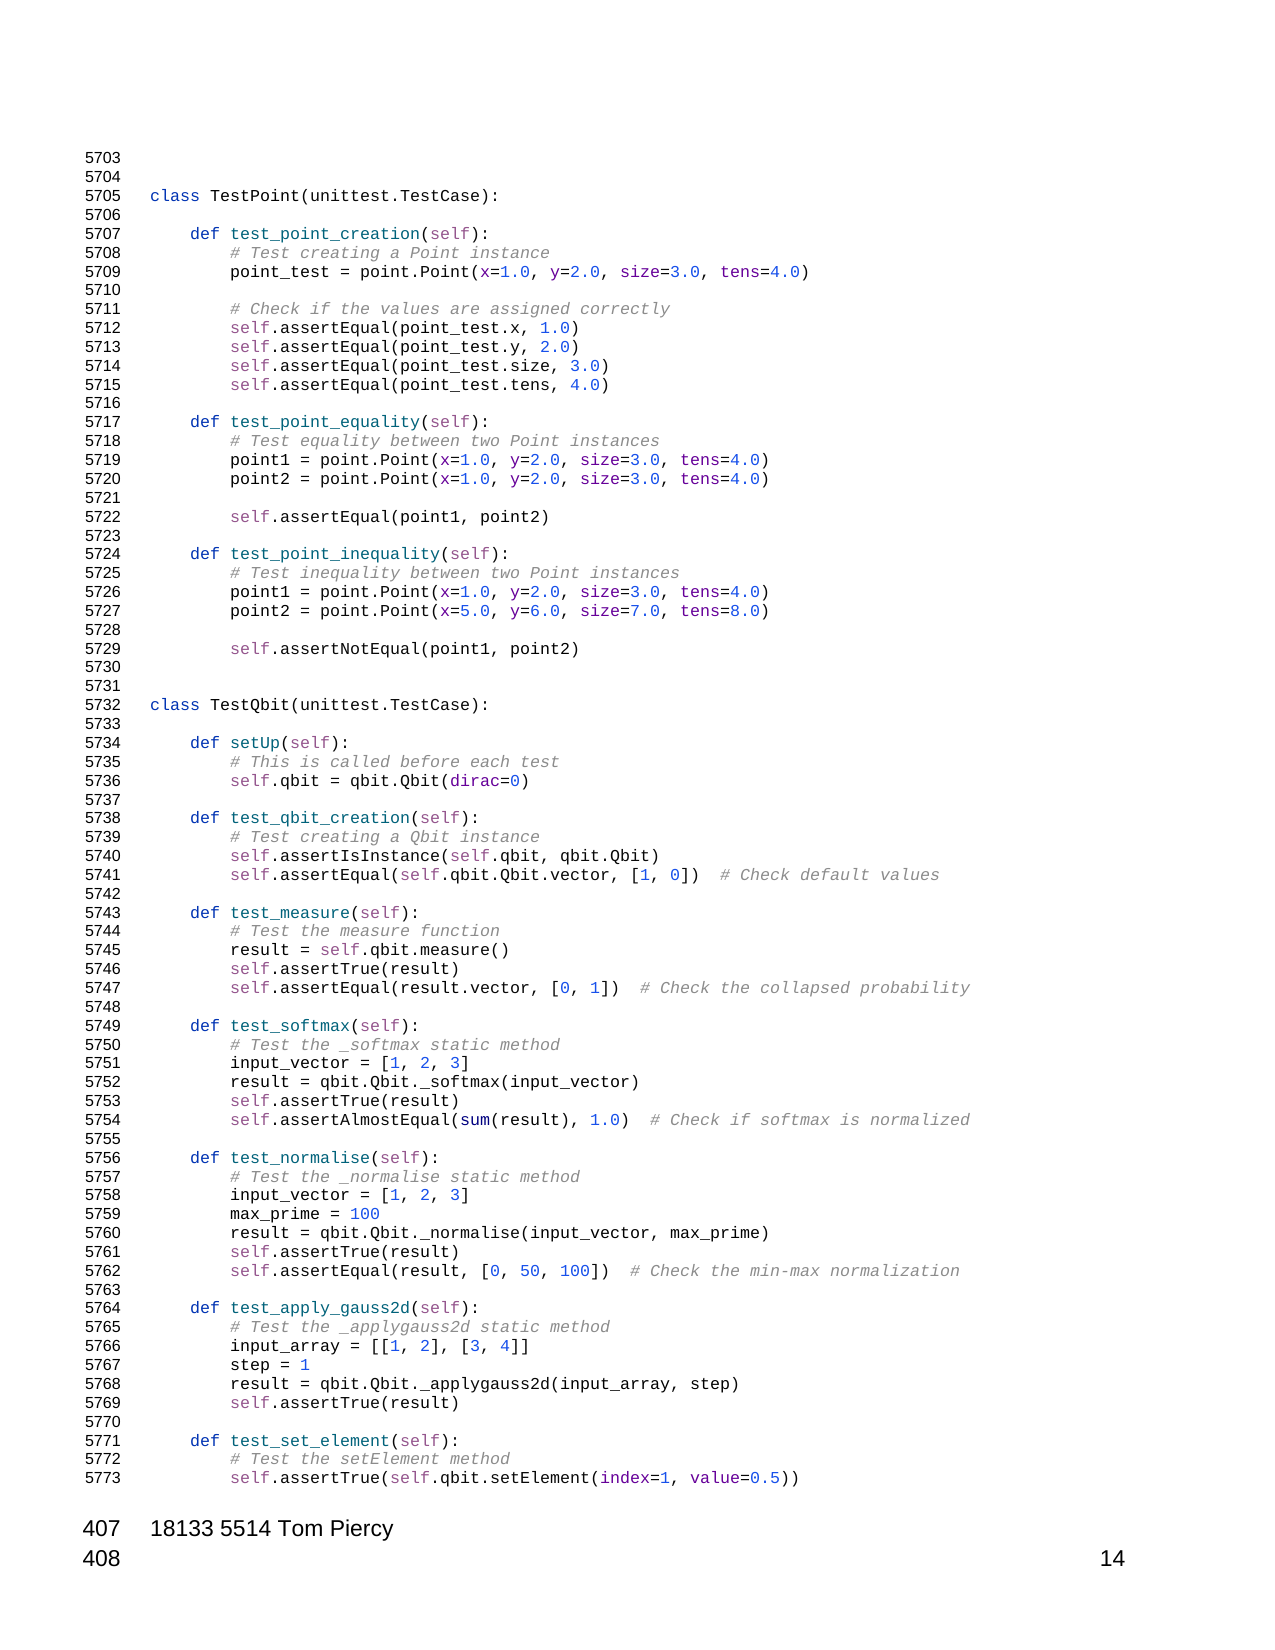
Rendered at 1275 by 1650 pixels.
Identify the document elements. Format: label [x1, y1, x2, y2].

picture [313, 1154, 319, 1163]
picture [323, 1022, 329, 1031]
picture [301, 1022, 309, 1031]
picture [283, 909, 289, 918]
picture [353, 1437, 359, 1446]
text [150, 150, 1125, 1489]
